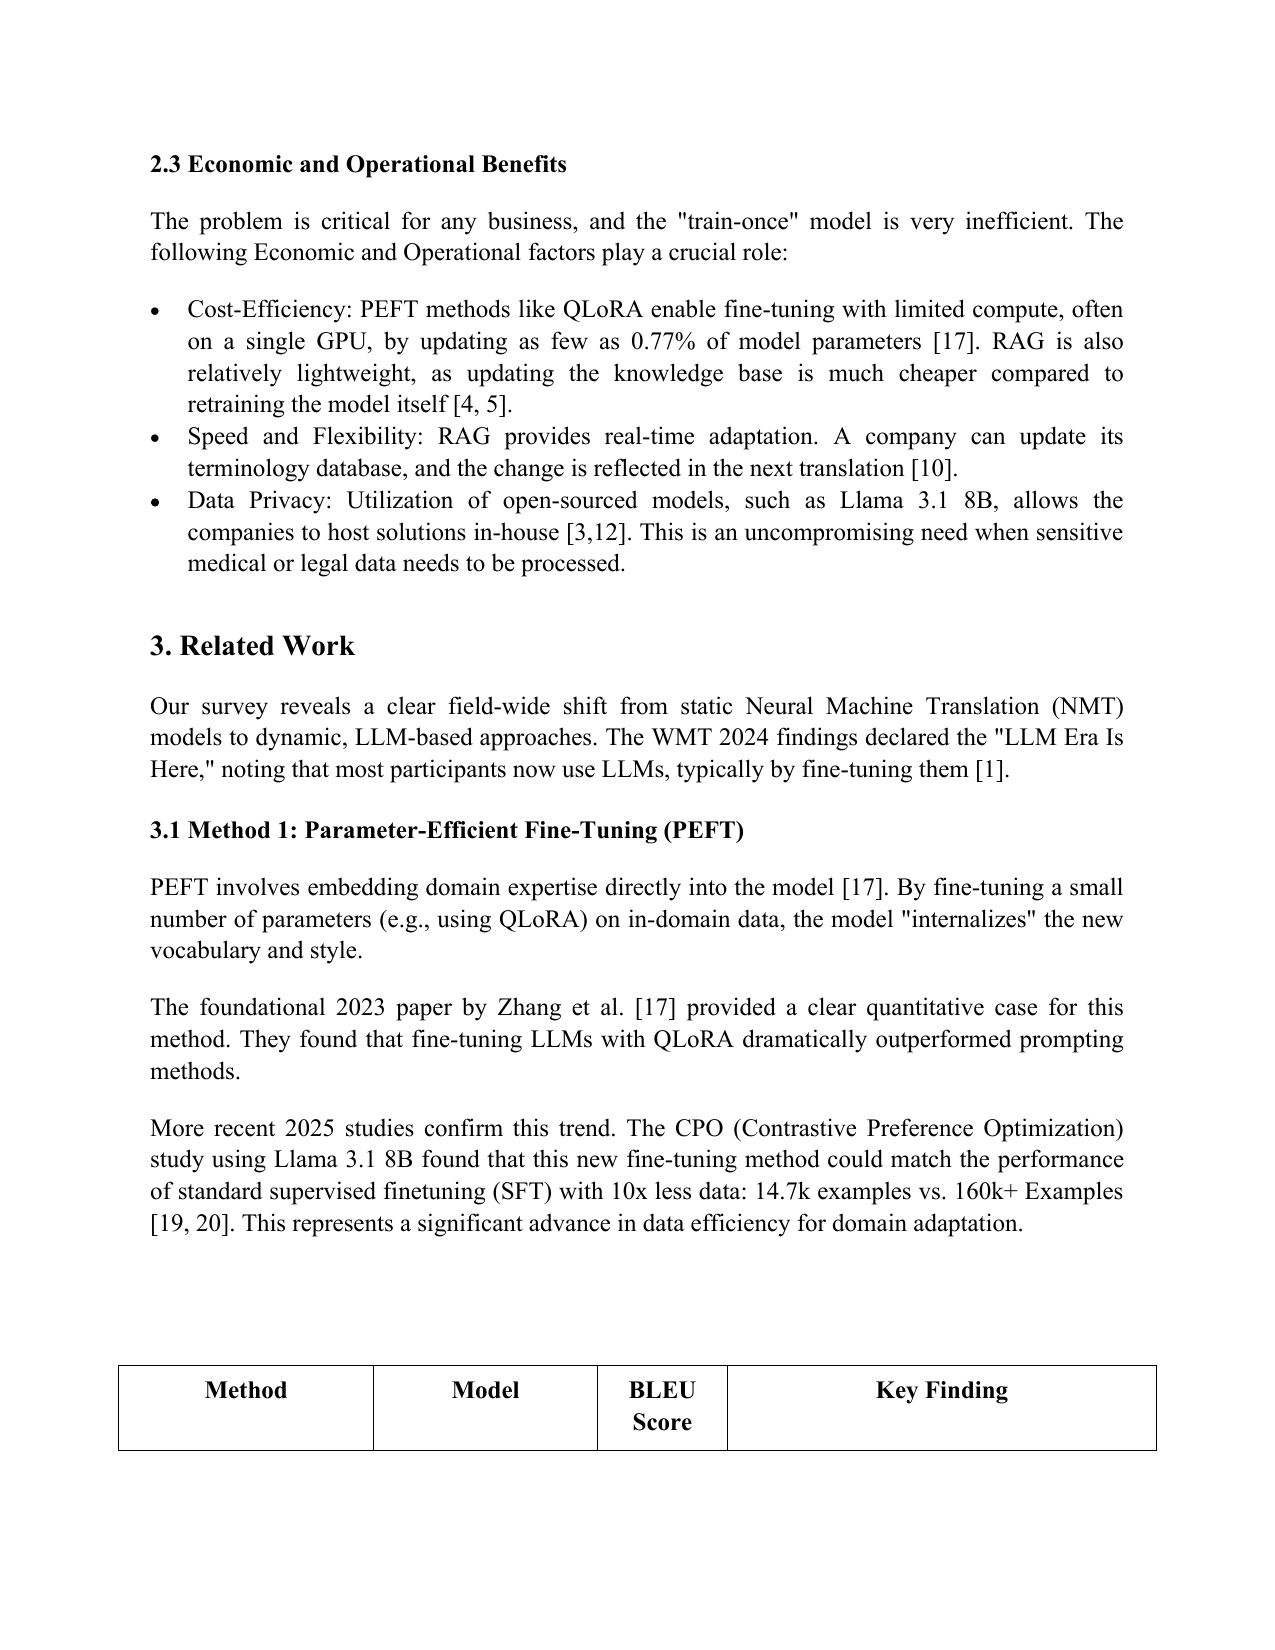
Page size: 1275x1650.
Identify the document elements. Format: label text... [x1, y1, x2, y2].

text PEFT involves embedding domain expertise directly into the model [17]. By fine-tuning a small number of parameters (e.g., using QLoRA) on in-domain data, the model "internalizes" the new vocabulary and style. [150, 873, 1125, 964]
text 3. Related Work [150, 630, 1125, 662]
table_header Key Finding [728, 1366, 1156, 1450]
text Our survey reveals a clear field-wide shift from static Neural Machine Translation (NMT) models to dynamic, LLM-based approaches. The WMT 2024 findings declared the "LLM Era Is Here," noting that most participants now use LLMs, typically by fine-tuning them [1]. [150, 692, 1125, 783]
list Cost-Efficiency: PEFT methods like QLoRA enable fine-tuning with limited compute, often on a single GPU, by updating as few as 0.77% of model parameters [17]. RAG is also relatively lightweight, as updating the knowledge base is much cheaper compared to retraining the model itself [4, 5]. [150, 295, 1125, 418]
text The problem is critical for any business, and the "train-once" model is very inefficient. The following Economic and Operational factors play a crucial role: [150, 207, 1125, 266]
subtitle 2.3 Economic and Operational Benefits [150, 150, 1125, 178]
list Data Privacy: Utilization of open-sourced models, such as Llama 3.1 8B, allows the companies to host solutions in-house [3,12]. This is an uncompromising need when sensitive medical or legal data needs to be processed. [150, 486, 1125, 577]
table_header Method [119, 1366, 373, 1450]
subtitle 3.1 Method 1: Parameter-Efficient Fine-Tuning (PEFT) [150, 816, 1125, 844]
list Speed and Flexibility: RAG provides real-time adaptation. A company can update its terminology database, and the change is reflected in the next translation [10]. [150, 422, 1125, 482]
text The foundational 2023 paper by Zhang et al. [17] provided a clear quantitative case for this method. They found that fine-tuning LLMs with QLoRA dramatically outperformed prompting methods. [150, 993, 1125, 1084]
table_header Model [374, 1366, 597, 1450]
subtitle More recent 2025 studies confirm this trend. The CPO (Contrastive Preference Optimization) study using Llama 3.1 8B found that this new fine-tuning method could match the performance of standard supervised finetuning (SFT) with 10x less data: 14.7k examples vs. 160k+ Examples [19, 20]. This represents a significant advance in data efficiency for domain adaptation. [150, 1114, 1125, 1237]
table_header BLEU Score [598, 1366, 727, 1450]
